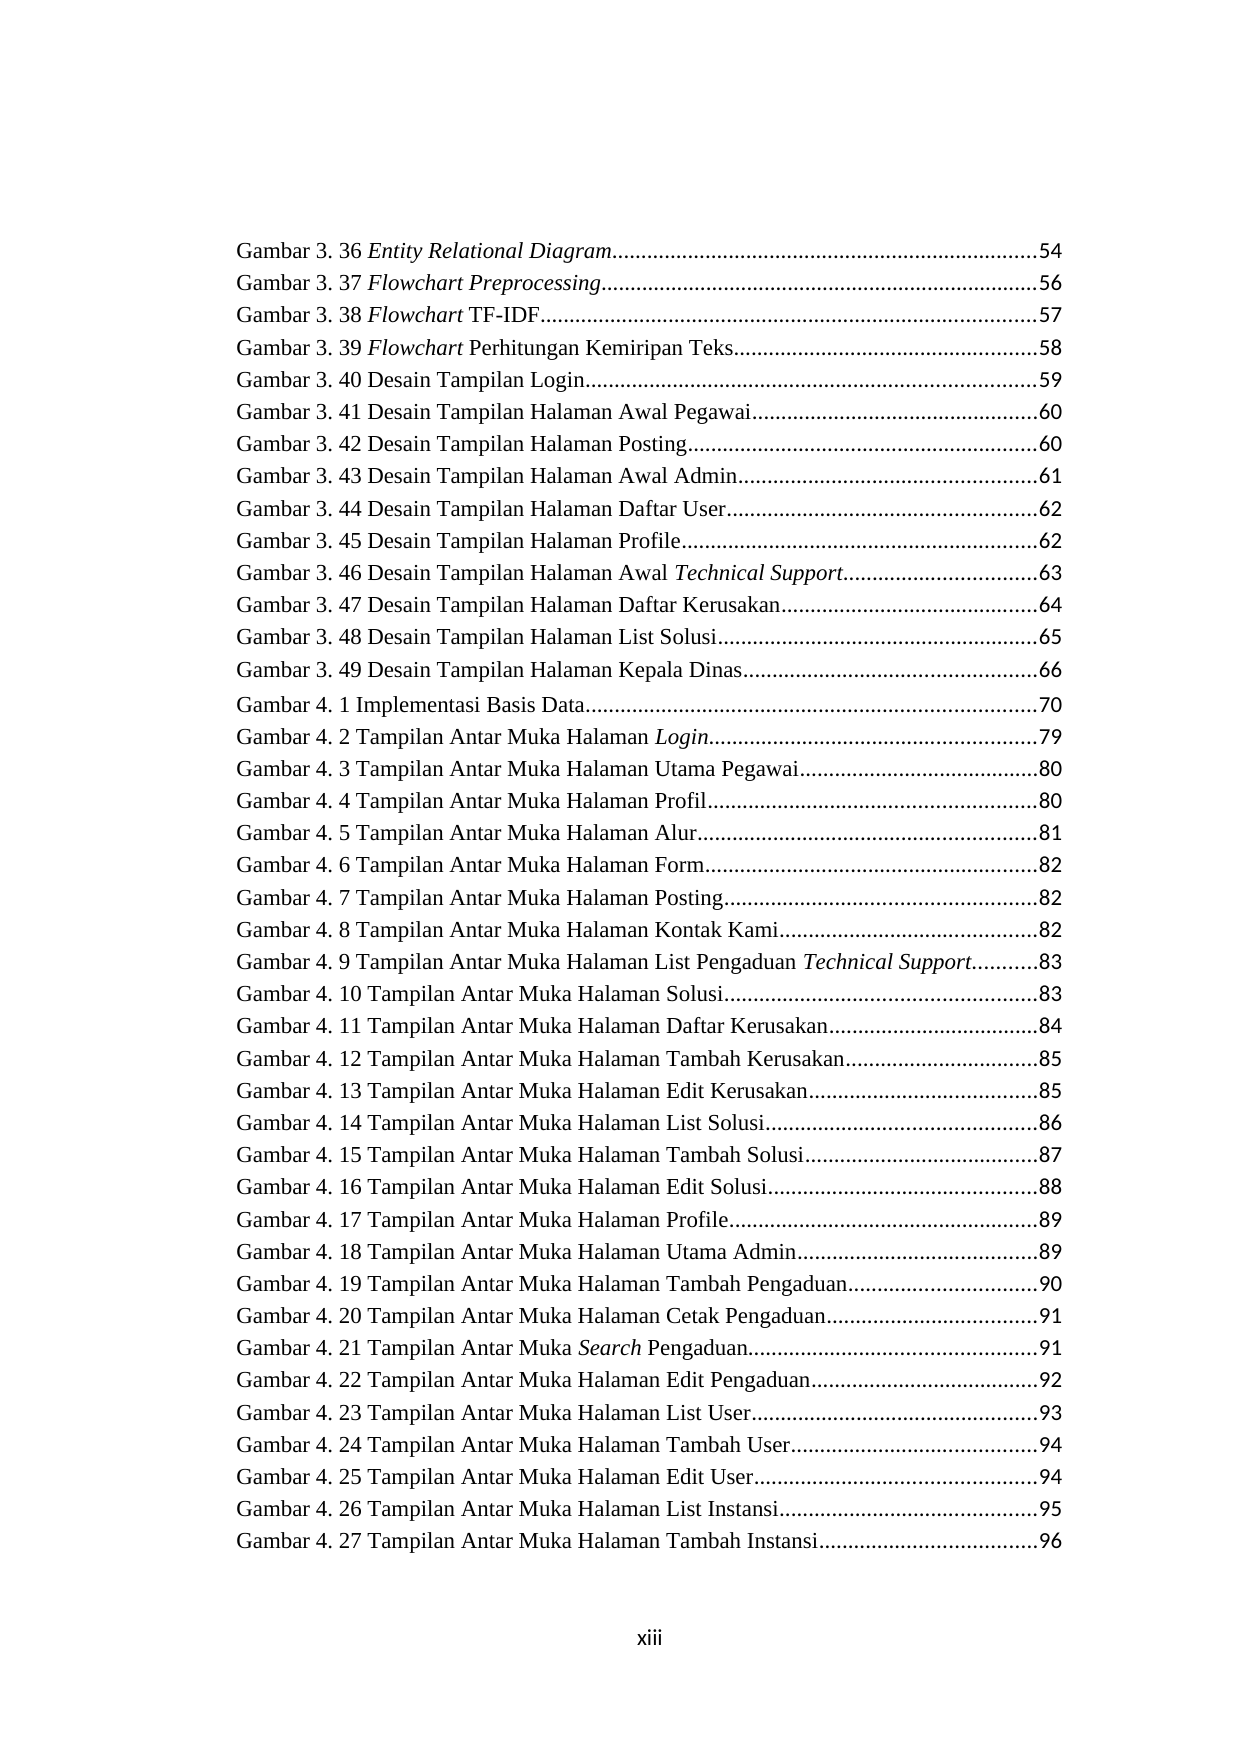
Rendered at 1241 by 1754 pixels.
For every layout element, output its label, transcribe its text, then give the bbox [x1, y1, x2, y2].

text Gambar 4. 12 Tampilan Antar Muka Halaman Tambah Kerusakan 85 [236, 1044, 1063, 1072]
text Gambar 4. 2 Tampilan Antar Muka Halaman Login 79 [236, 722, 1063, 750]
text Gambar 4. 4 Tampilan Antar Muka Halaman Profil 80 [236, 786, 1063, 814]
text Gambar 4. 1 Implementasi Basis Data 70 [236, 690, 1063, 718]
text Gambar 4. 6 Tampilan Antar Muka Halaman Form 82 [236, 851, 1063, 879]
text Gambar 4. 25 Tampilan Antar Muka Halaman Edit User 94 [236, 1462, 1063, 1490]
text Gambar 4. 18 Tampilan Antar Muka Halaman Utama Admin 89 [236, 1237, 1063, 1265]
text Gambar 4. 22 Tampilan Antar Muka Halaman Edit Pengaduan 92 [236, 1366, 1063, 1394]
text Gambar 3. 44 Desain Tampilan Halaman Daftar User 62 [236, 494, 1063, 522]
text Gambar 4. 16 Tampilan Antar Muka Halaman Edit Solusi 88 [236, 1172, 1063, 1201]
text Gambar 4. 15 Tampilan Antar Muka Halaman Tambah Solusi 87 [236, 1140, 1063, 1168]
text Gambar 4. 8 Tampilan Antar Muka Halaman Kontak Kami 82 [236, 915, 1063, 943]
text Gambar 4. 26 Tampilan Antar Muka Halaman List Instansi 95 [236, 1494, 1063, 1522]
text Gambar 4. 11 Tampilan Antar Muka Halaman Daftar Kerusakan 84 [236, 1012, 1063, 1039]
text Gambar 3. 37 Flowchart Preprocessing 56 [236, 268, 1063, 296]
text Gambar 3. 36 Entity Relational Diagram 54 [236, 236, 1063, 264]
text Gambar 4. 17 Tampilan Antar Muka Halaman Profile 89 [236, 1205, 1063, 1233]
text Gambar 4. 21 Tampilan Antar Muka Search Pengaduan 91 [236, 1333, 1063, 1361]
text Gambar 4. 20 Tampilan Antar Muka Halaman Cetak Pengaduan 91 [236, 1301, 1063, 1329]
text Gambar 4. 3 Tampilan Antar Muka Halaman Utama Pegawai 80 [236, 754, 1063, 782]
text Gambar 3. 47 Desain Tampilan Halaman Daftar Kerusakan 64 [236, 590, 1063, 618]
text Gambar 4. 27 Tampilan Antar Muka Halaman Tambah Instansi 96 [236, 1527, 1063, 1554]
text Gambar 4. 24 Tampilan Antar Muka Halaman Tambah User 94 [236, 1430, 1063, 1458]
text Gambar 3. 43 Desain Tampilan Halaman Awal Admin 61 [236, 462, 1063, 489]
text Gambar 3. 40 Desain Tampilan Login 59 [236, 365, 1063, 393]
text Gambar 3. 39 Flowchart Perhitungan Kemiripan Teks 58 [236, 333, 1063, 361]
text Gambar 3. 38 Flowchart TF-IDF 57 [236, 301, 1063, 329]
text Gambar 3. 49 Desain Tampilan Halaman Kepala Dinas 66 [236, 655, 1063, 683]
text Gambar 4. 13 Tampilan Antar Muka Halaman Edit Kerusakan 85 [236, 1076, 1063, 1104]
text Gambar 3. 48 Desain Tampilan Halaman List Solusi 65 [236, 622, 1063, 651]
text Gambar 4. 19 Tampilan Antar Muka Halaman Tambah Pengaduan 90 [236, 1269, 1063, 1297]
text Gambar 3. 41 Desain Tampilan Halaman Awal Pegawai 60 [236, 397, 1063, 425]
text Gambar 3. 46 Desain Tampilan Halaman Awal Technical Support 63 [236, 558, 1063, 586]
text Gambar 4. 10 Tampilan Antar Muka Halaman Solusi 83 [236, 979, 1063, 1007]
text Gambar 4. 14 Tampilan Antar Muka Halaman List Solusi 86 [236, 1108, 1063, 1136]
text Gambar 3. 45 Desain Tampilan Halaman Profile 62 [236, 526, 1063, 554]
text Gambar 3. 42 Desain Tampilan Halaman Posting 60 [236, 429, 1063, 457]
text Gambar 4. 9 Tampilan Antar Muka Halaman List Pengaduan Technical Support 83 [236, 947, 1063, 975]
text Gambar 4. 5 Tampilan Antar Muka Halaman Alur 81 [236, 818, 1063, 846]
text Gambar 4. 7 Tampilan Antar Muka Halaman Posting 82 [236, 883, 1063, 911]
text Gambar 4. 23 Tampilan Antar Muka Halaman List User 93 [236, 1398, 1063, 1426]
